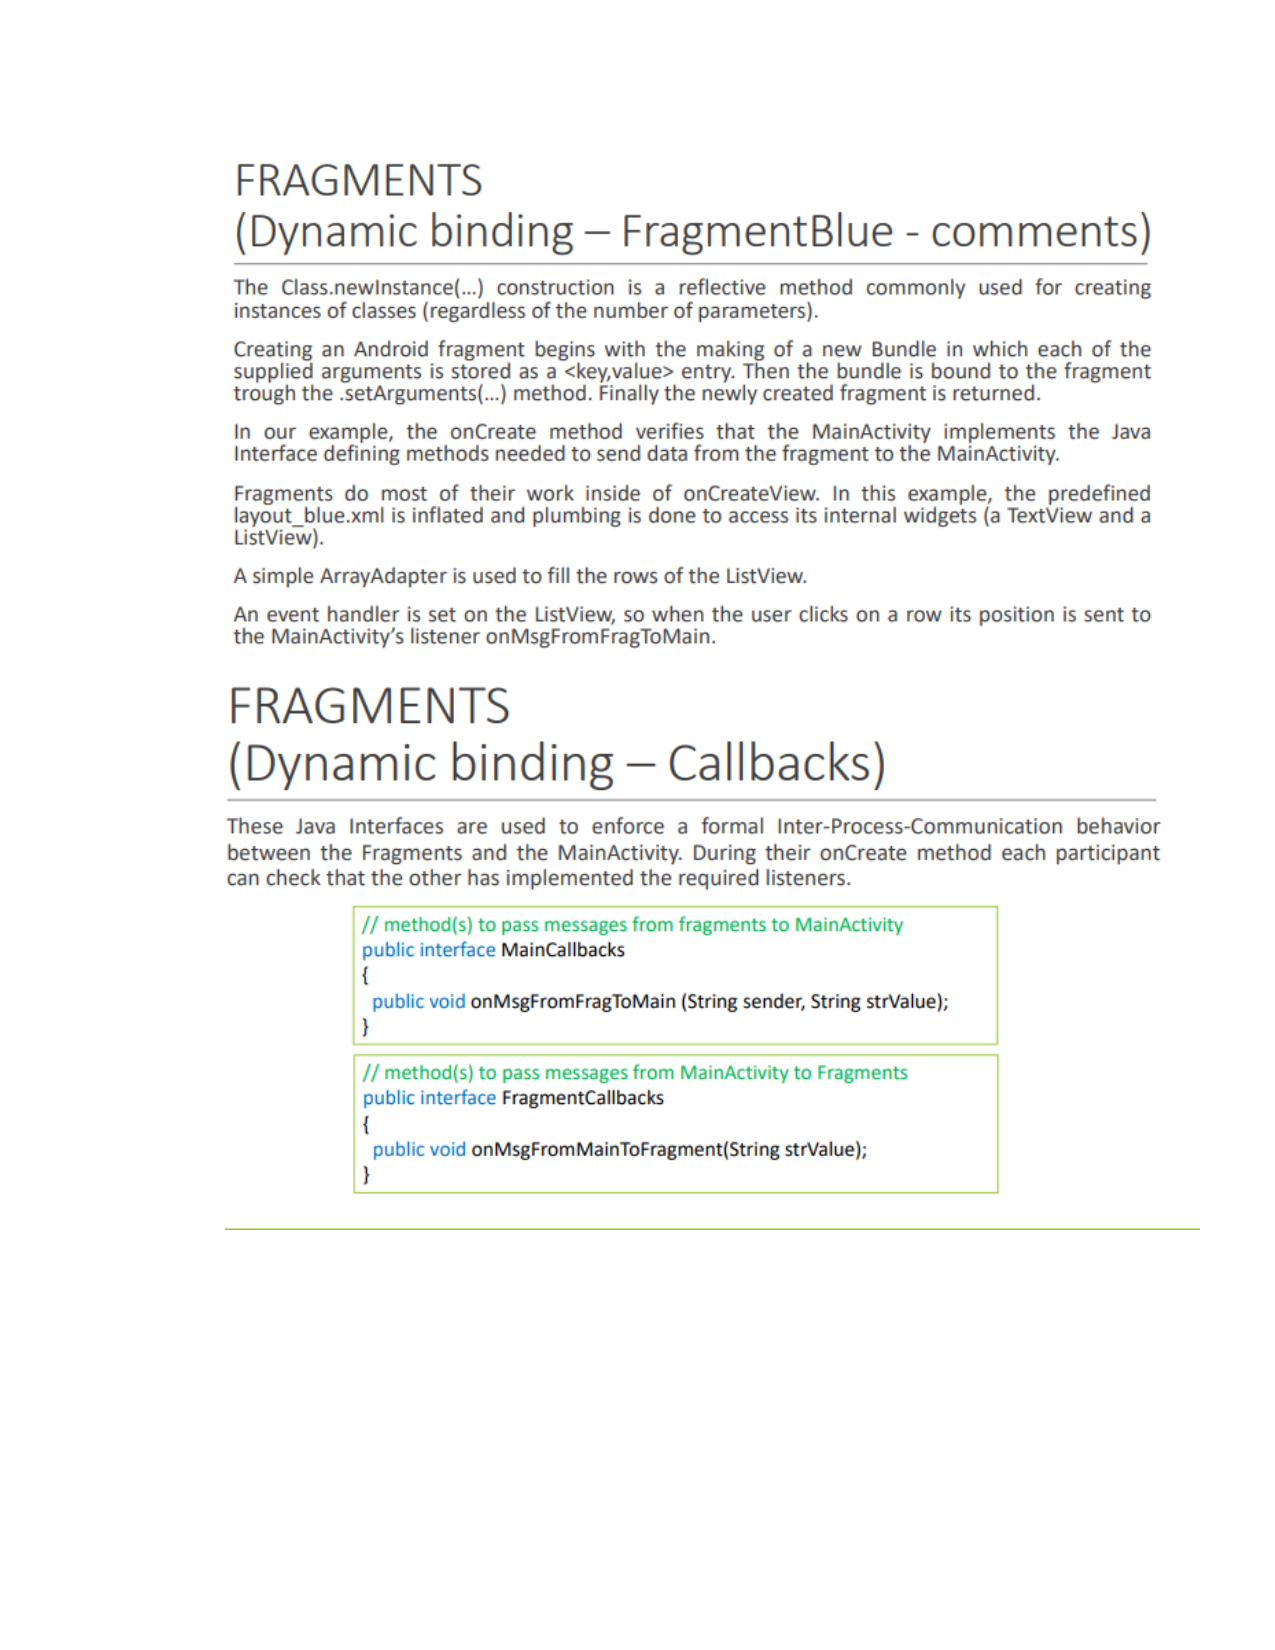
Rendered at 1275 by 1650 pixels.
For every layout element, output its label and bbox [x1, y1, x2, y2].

picture [225, 669, 1200, 1230]
picture [225, 150, 1200, 667]
